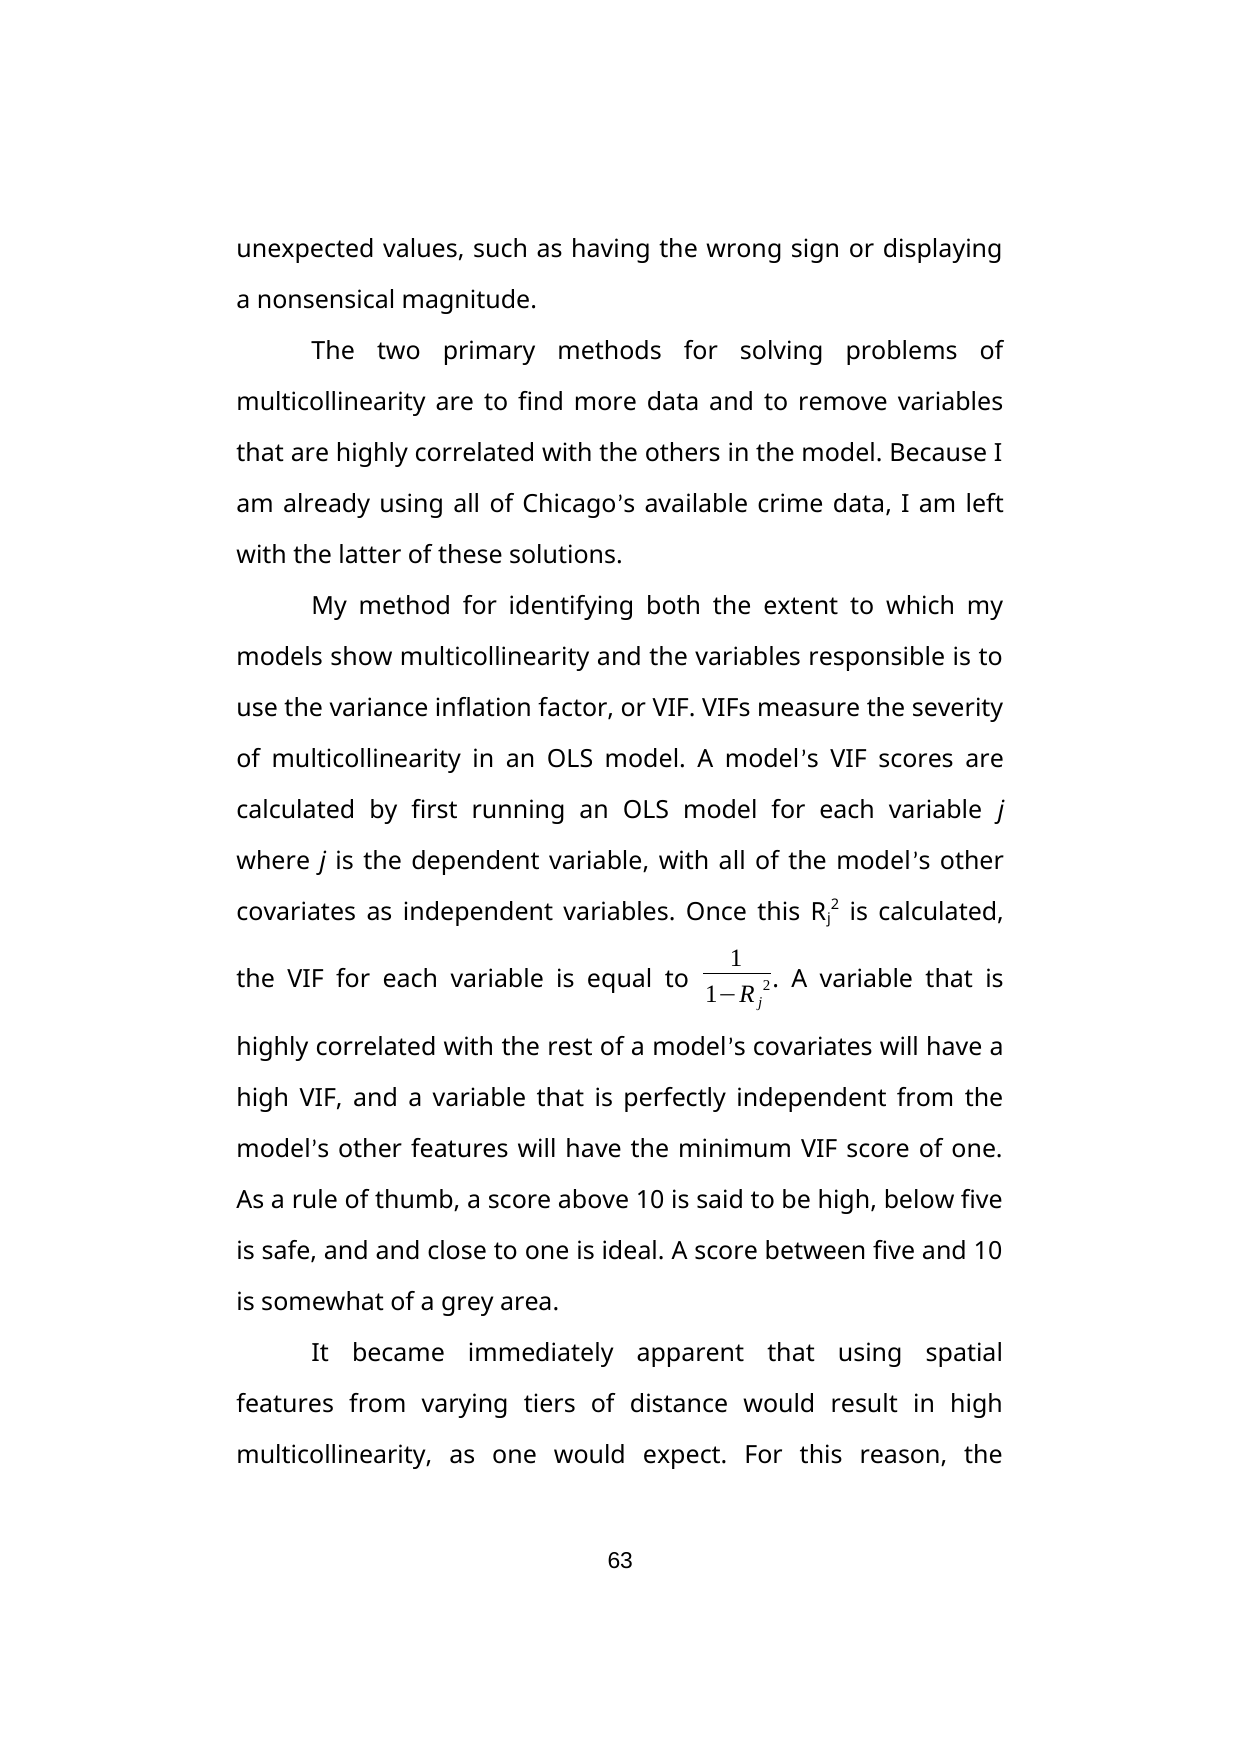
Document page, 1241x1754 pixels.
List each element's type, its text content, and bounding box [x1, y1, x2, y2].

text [236, 1334, 1004, 1471]
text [236, 230, 1004, 315]
text The two primary methods for solving problems of multicollinearity are to find more data and to remove variables that are highly correlated with the others in the model. Because I am already using all of Chicago’s available crime data, I am left with the latter of these solutions. [236, 332, 1004, 571]
text My method for identifying both the extent to which my models show multicollinearity and the variables responsible is to use the variance inflation factor, or VIF. VIFs measure the severity of multicollinearity in an OLS model. A model’s VIF scores are calculated by first running an OLS model for each variable j where j is the dependent variable, with all of the model’s other covariates as independent variables. Once this Rj2 is calculated, the VIF for each variable is equal to . A variable that is highly correlated with the rest of a model’s covariates will have a high VIF, and a variable that is perfectly independent from the model’s other features will have the minimum VIF score of one. As a rule of thumb, a score above 10 is said to be high, below five is safe, and and close to one is ideal. A score between five and 10 is somewhat of a grey area. [236, 588, 1004, 1317]
